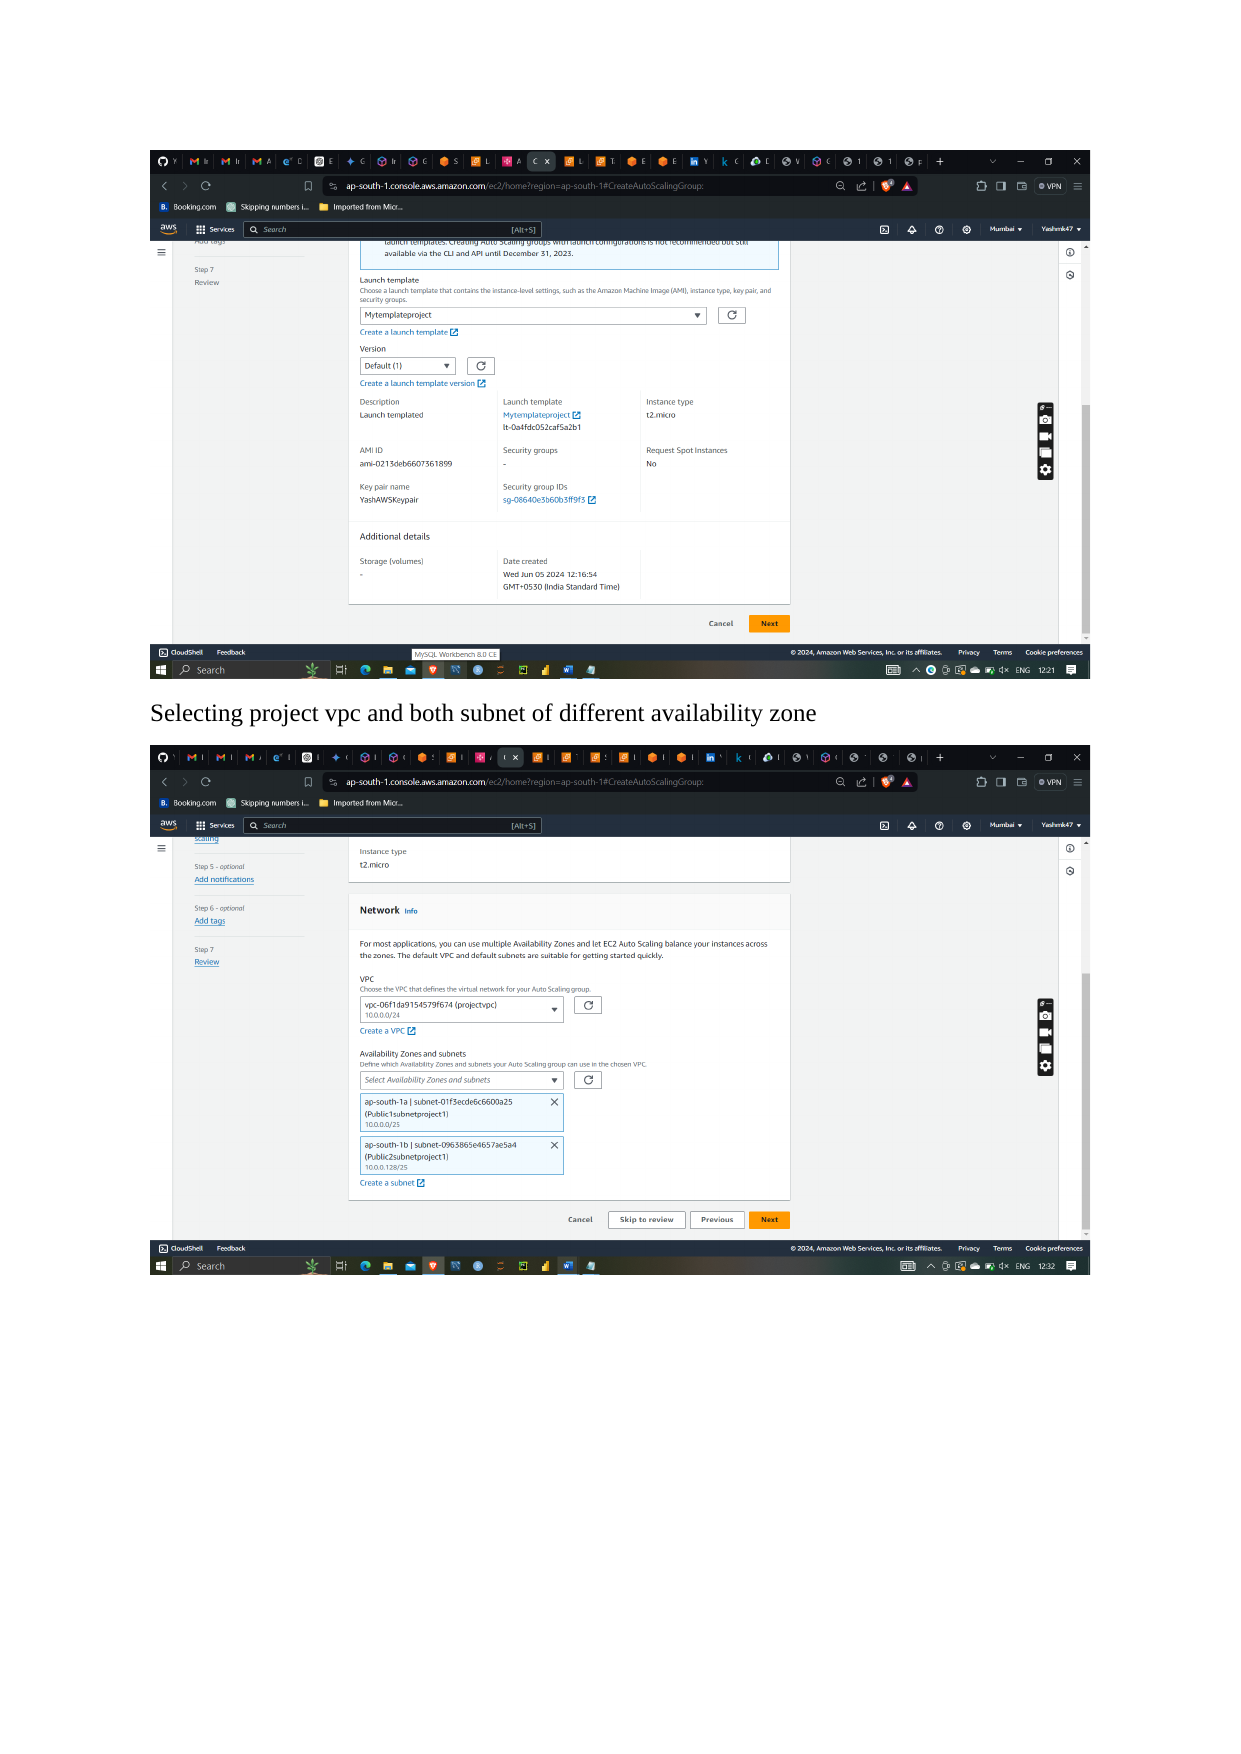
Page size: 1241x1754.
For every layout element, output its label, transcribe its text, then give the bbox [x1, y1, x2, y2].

picture [150, 745, 1091, 1275]
picture [150, 150, 1091, 679]
text Selecting project vpc and both subnet of different availability zone [150, 698, 1090, 726]
